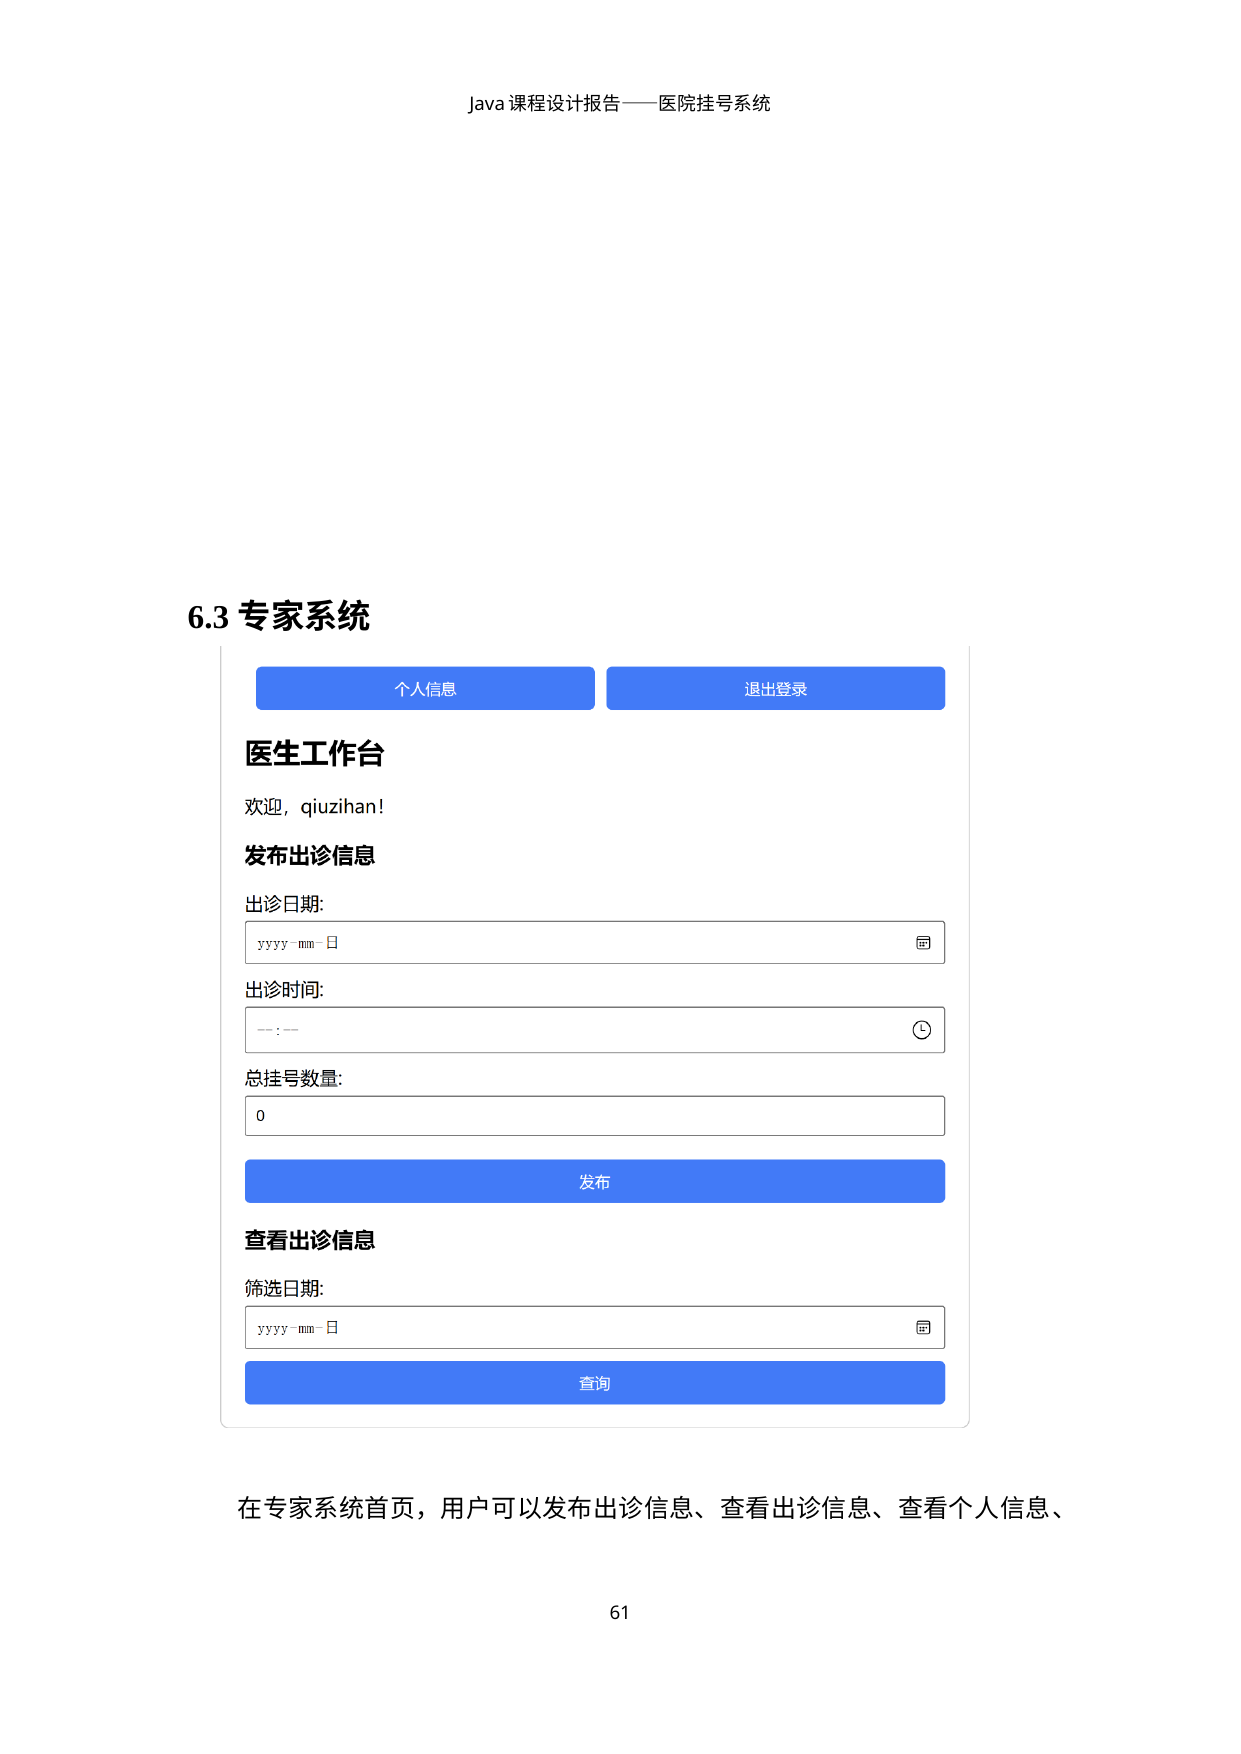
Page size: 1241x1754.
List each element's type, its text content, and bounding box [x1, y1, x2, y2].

text 6.3 专家系统 [187, 582, 1053, 646]
picture [187, 646, 1053, 1428]
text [187, 1474, 1053, 1539]
